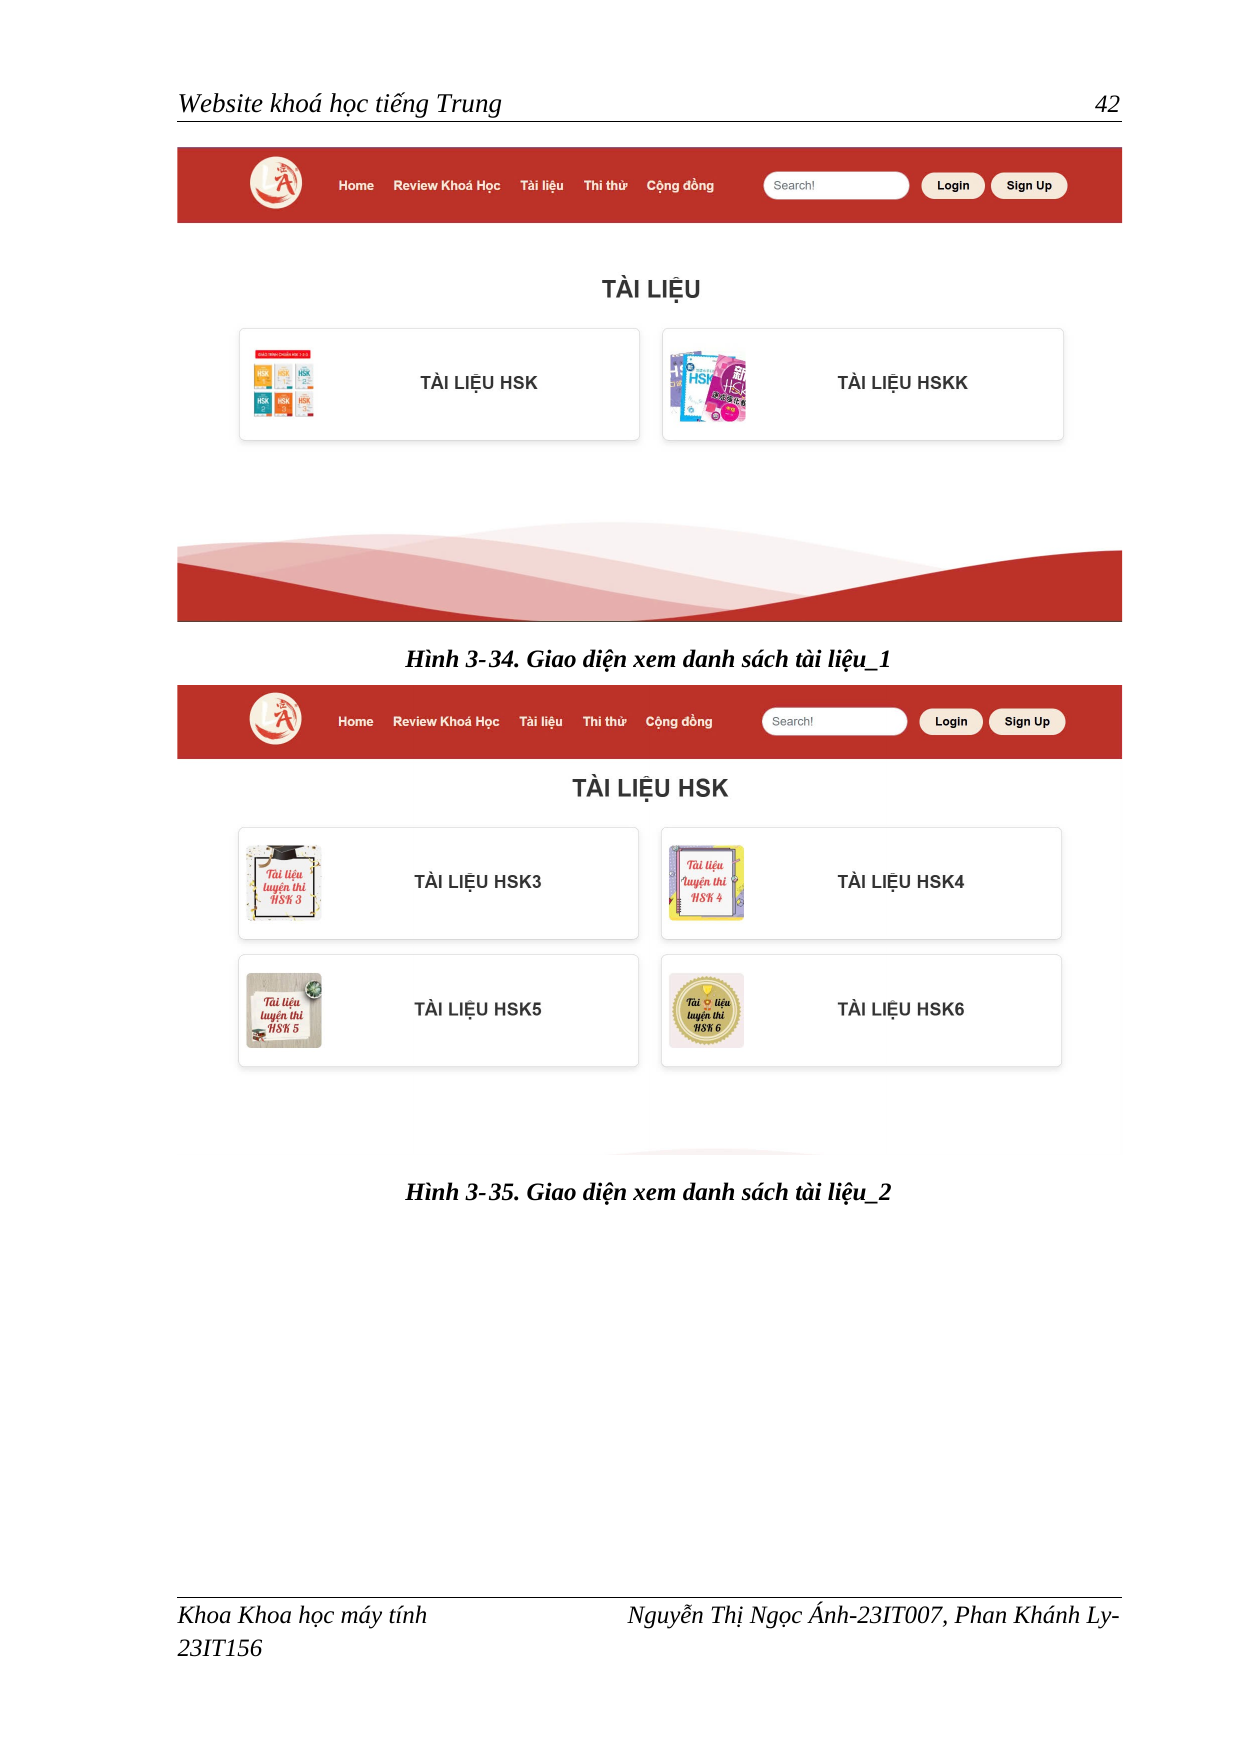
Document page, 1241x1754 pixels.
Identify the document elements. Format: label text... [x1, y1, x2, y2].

picture [177, 685, 1123, 1155]
picture [177, 147, 1123, 622]
